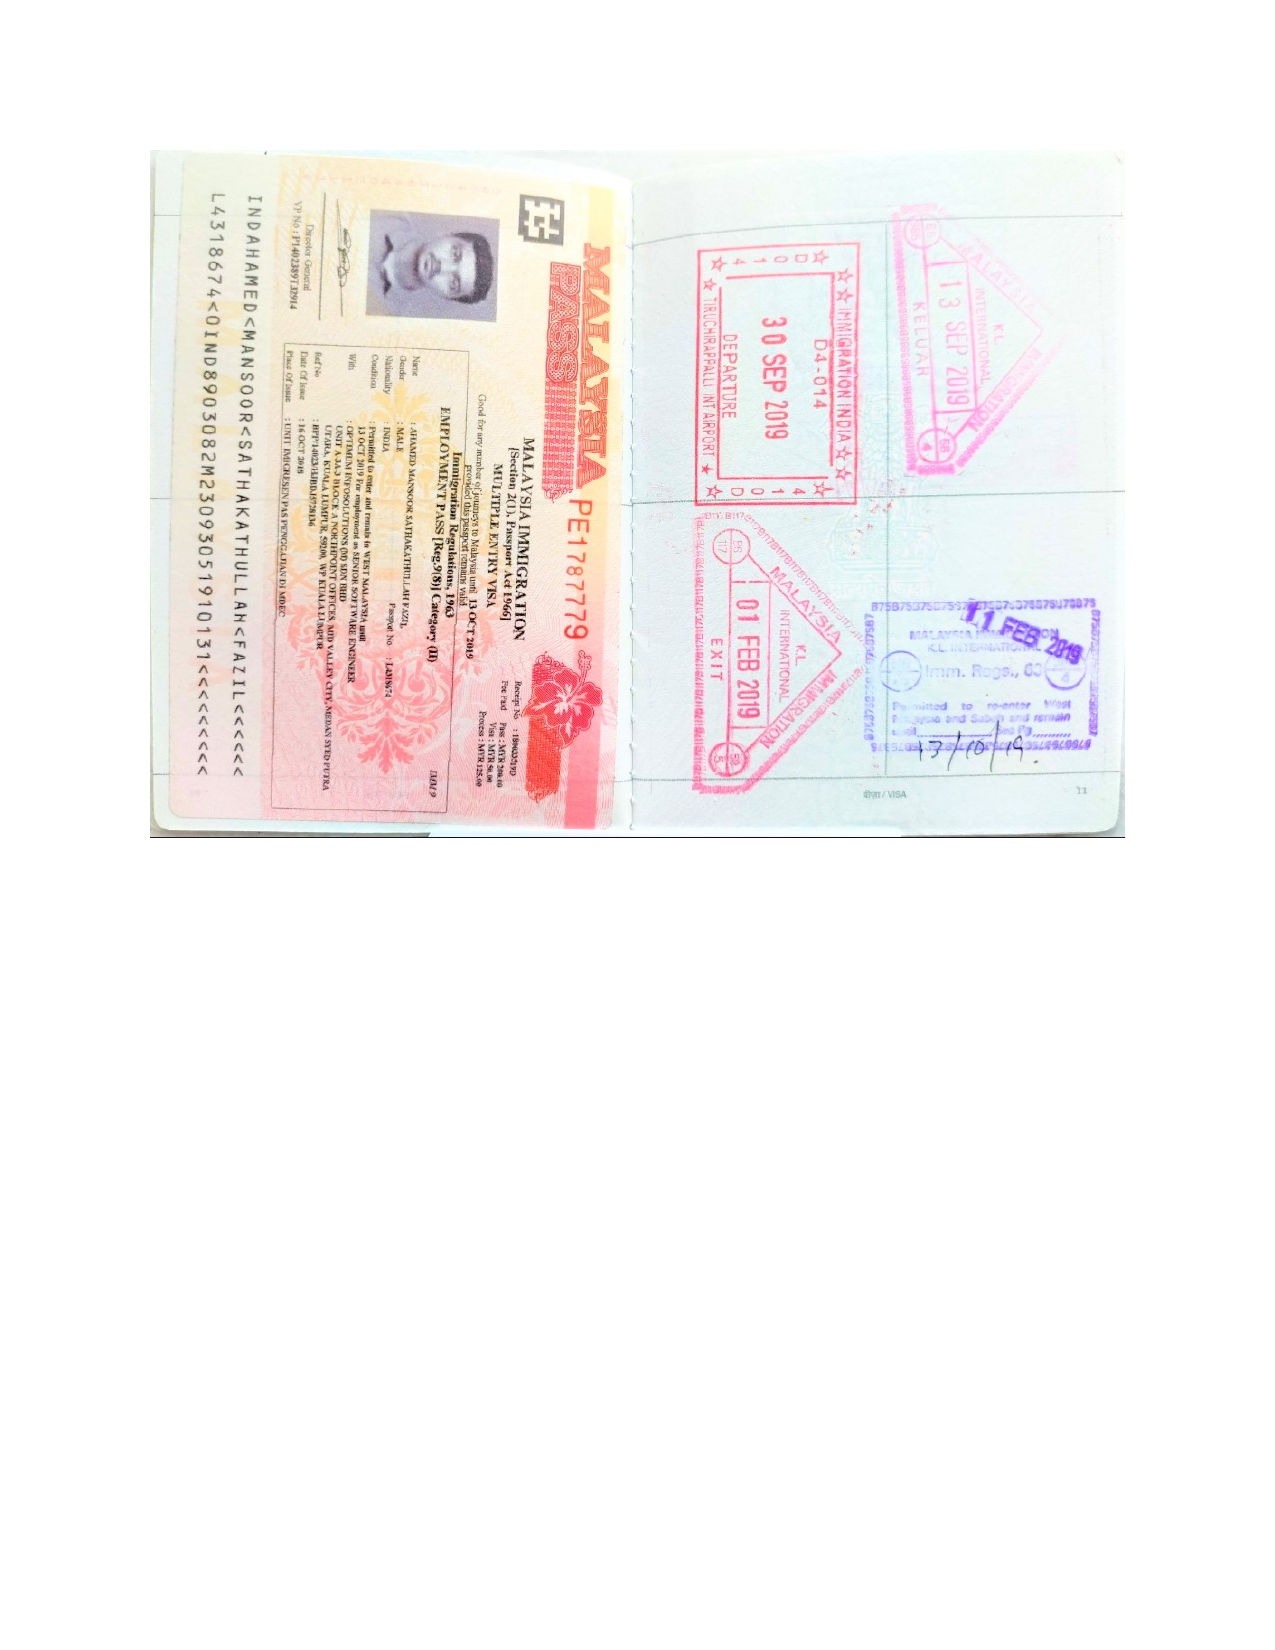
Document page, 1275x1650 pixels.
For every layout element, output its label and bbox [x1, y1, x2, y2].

picture [150, 150, 1125, 838]
